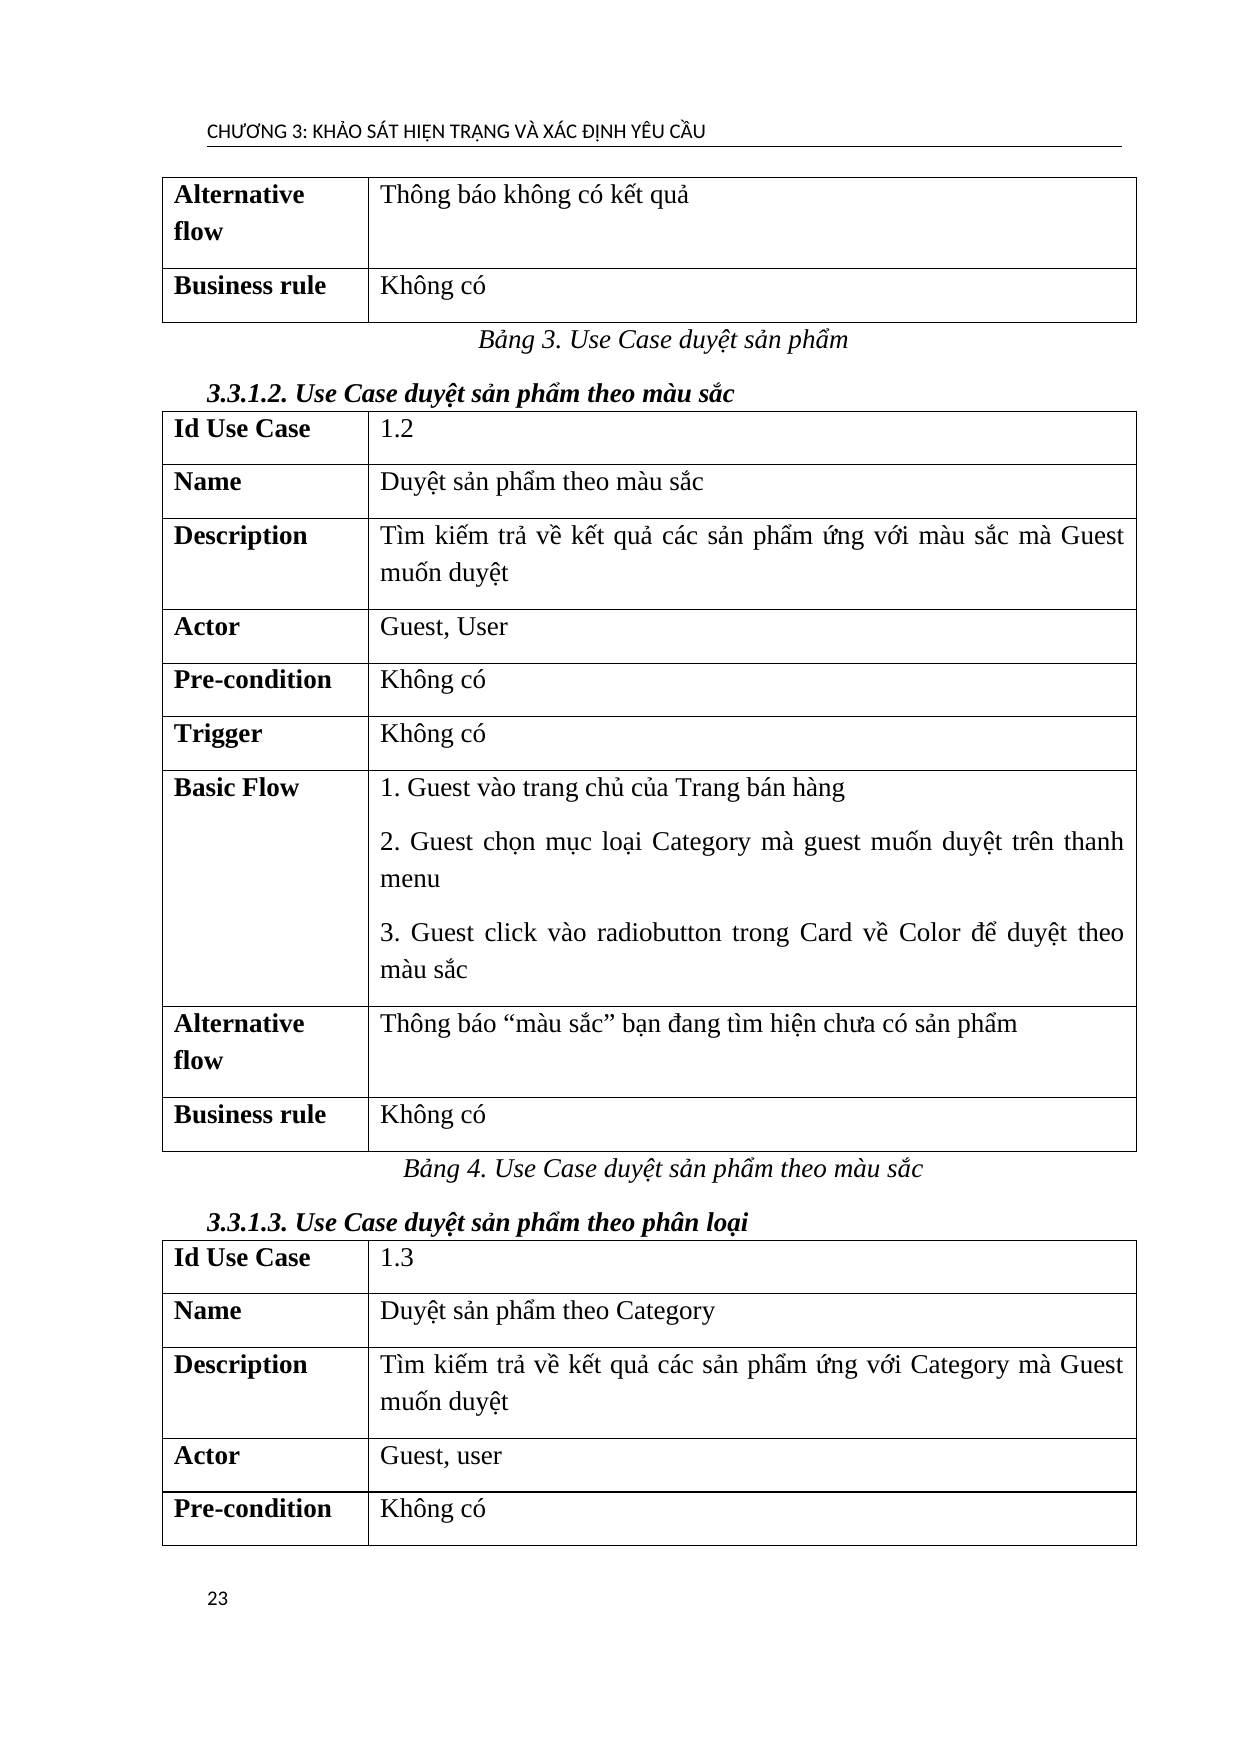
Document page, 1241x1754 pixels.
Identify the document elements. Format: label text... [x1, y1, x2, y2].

table_cell 1. Guest vào trang chủ của Trang bán hàng 2. Guest chọn mục loại Category mà guest muốn duyệt trên thanh menu 3. Guest click vào radiobutton trong Card về Color để duyệt theo màu sắc [369, 771, 1136, 1006]
table_cell Actor [163, 610, 368, 663]
table_cell Description [163, 1348, 368, 1438]
table_cell Thông báo không có kết quả [369, 178, 1136, 268]
table_cell Basic Flow [163, 771, 368, 1006]
subtitle 3.3.1.2. Use Case duyệt sản phẩm theo màu sắc [207, 377, 1122, 408]
table_cell Business rule [163, 269, 368, 322]
table_cell Actor [163, 1439, 368, 1491]
subtitle 3.3.1.3. Use Case duyệt sản phẩm theo phân loại [207, 1206, 1122, 1237]
table_cell Duyệt sản phẩm theo màu sắc [369, 465, 1136, 518]
table_cell Guest, User [369, 610, 1136, 663]
table_cell Duyệt sản phẩm theo Category [369, 1294, 1136, 1347]
text Bảng 3. Use Case duyệt sản phẩm [207, 323, 1122, 354]
table_cell Guest, user [369, 1439, 1136, 1491]
table_header 1.3 [369, 1241, 1136, 1293]
table_header Id Use Case [163, 1241, 368, 1293]
table_header 1.2 [369, 412, 1136, 464]
table_cell Thông báo “màu sắc” bạn đang tìm hiện chưa có sản phẩm [369, 1007, 1136, 1097]
text Bảng 4. Use Case duyệt sản phẩm theo màu sắc [207, 1152, 1122, 1183]
table_cell Tìm kiếm trả về kết quả các sản phẩm ứng với màu sắc mà Guest muốn duyệt [369, 519, 1136, 609]
table_cell Pre-condition [163, 664, 368, 716]
table_cell Business rule [163, 1098, 368, 1151]
table_cell Alternative flow [163, 178, 368, 268]
table_cell Không có [369, 1098, 1136, 1151]
table_cell Không có [369, 664, 1136, 716]
table_header Id Use Case [163, 412, 368, 464]
table_cell Tìm kiếm trả về kết quả các sản phẩm ứng với Category mà Guest muốn duyệt [369, 1348, 1136, 1438]
table_cell Alternative flow [163, 1007, 368, 1097]
table_cell Description [163, 519, 368, 609]
table_cell Không có [369, 269, 1136, 322]
table_cell Name [163, 1294, 368, 1347]
table_cell Trigger [163, 717, 368, 770]
table_cell Không có [369, 1493, 1136, 1545]
table_cell Pre-condition [163, 1493, 368, 1545]
table_cell Name [163, 465, 368, 518]
table_cell Không có [369, 717, 1136, 770]
